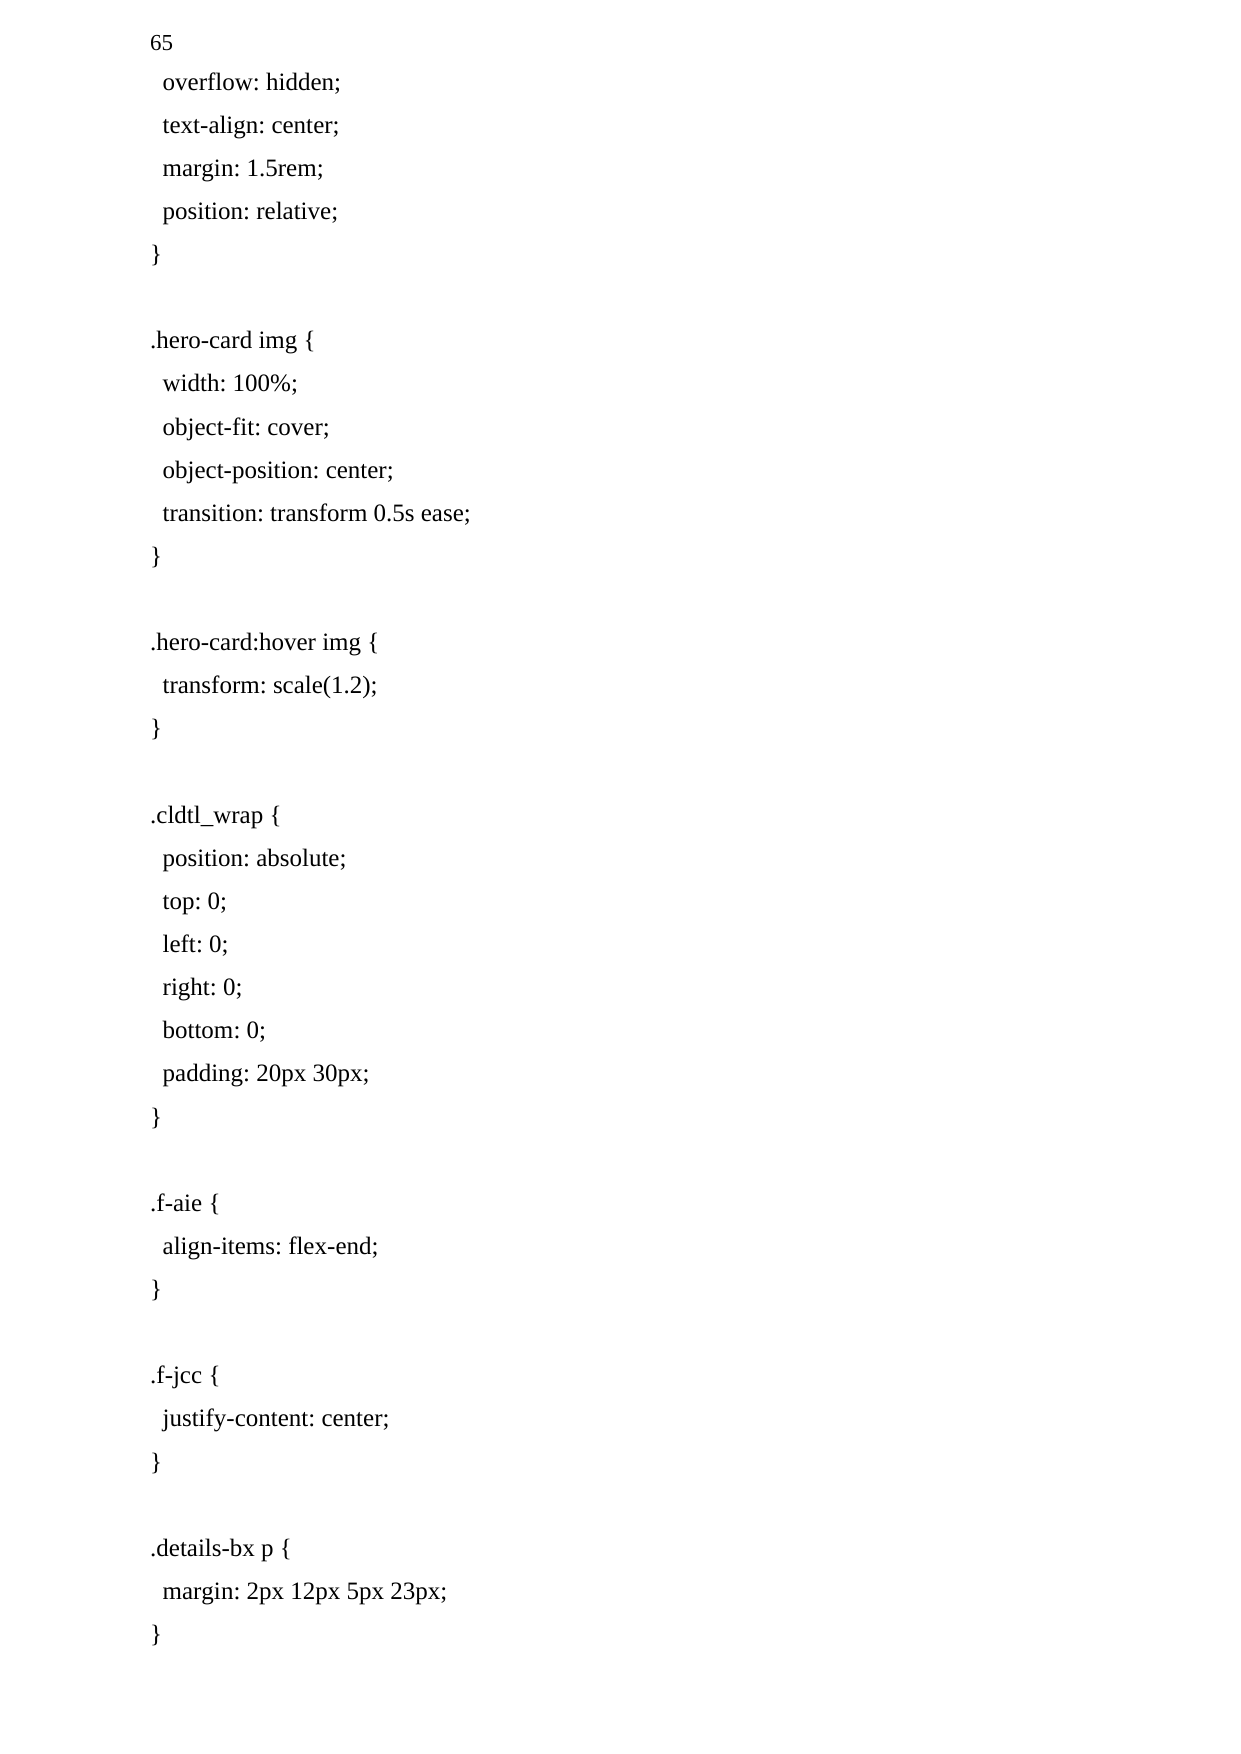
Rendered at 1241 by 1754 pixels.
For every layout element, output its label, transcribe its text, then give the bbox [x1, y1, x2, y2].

text transform: scale(1.2); [150, 670, 1151, 699]
text .hero-card img { [150, 325, 1151, 354]
text } [150, 541, 1151, 570]
text .f-jcc { [150, 1360, 1151, 1389]
text top: 0; [150, 886, 1151, 915]
text padding: 20px 30px; [150, 1058, 1151, 1087]
text .hero-card:hover img { [150, 627, 1151, 656]
text .f-aie { [150, 1188, 1151, 1217]
text left: 0; [150, 929, 1151, 958]
text } [150, 1102, 1151, 1130]
text } [150, 1619, 1151, 1648]
text right: 0; [150, 972, 1151, 1001]
text justify-content: center; [150, 1403, 1151, 1432]
text } [150, 239, 1151, 268]
text margin: 1.5rem; [150, 153, 1151, 182]
text .details-bx p { [150, 1533, 1151, 1562]
text } [150, 1447, 1151, 1475]
text bottom: 0; [150, 1015, 1151, 1044]
text transition: transform 0.5s ease; [150, 498, 1151, 527]
text .cldtl_wrap { [150, 800, 1151, 828]
text } [150, 713, 1151, 742]
text align-items: flex-end; [150, 1231, 1151, 1260]
text overflow: hidden; [150, 67, 1151, 95]
text text-align: center; [150, 110, 1151, 138]
text width: 100%; [150, 368, 1151, 397]
text position: absolute; [150, 843, 1151, 872]
text object-fit: cover; [150, 412, 1151, 440]
text object-position: center; [150, 455, 1151, 483]
text position: relative; [150, 196, 1151, 225]
text } [150, 1274, 1151, 1303]
text margin: 2px 12px 5px 23px; [150, 1576, 1151, 1605]
